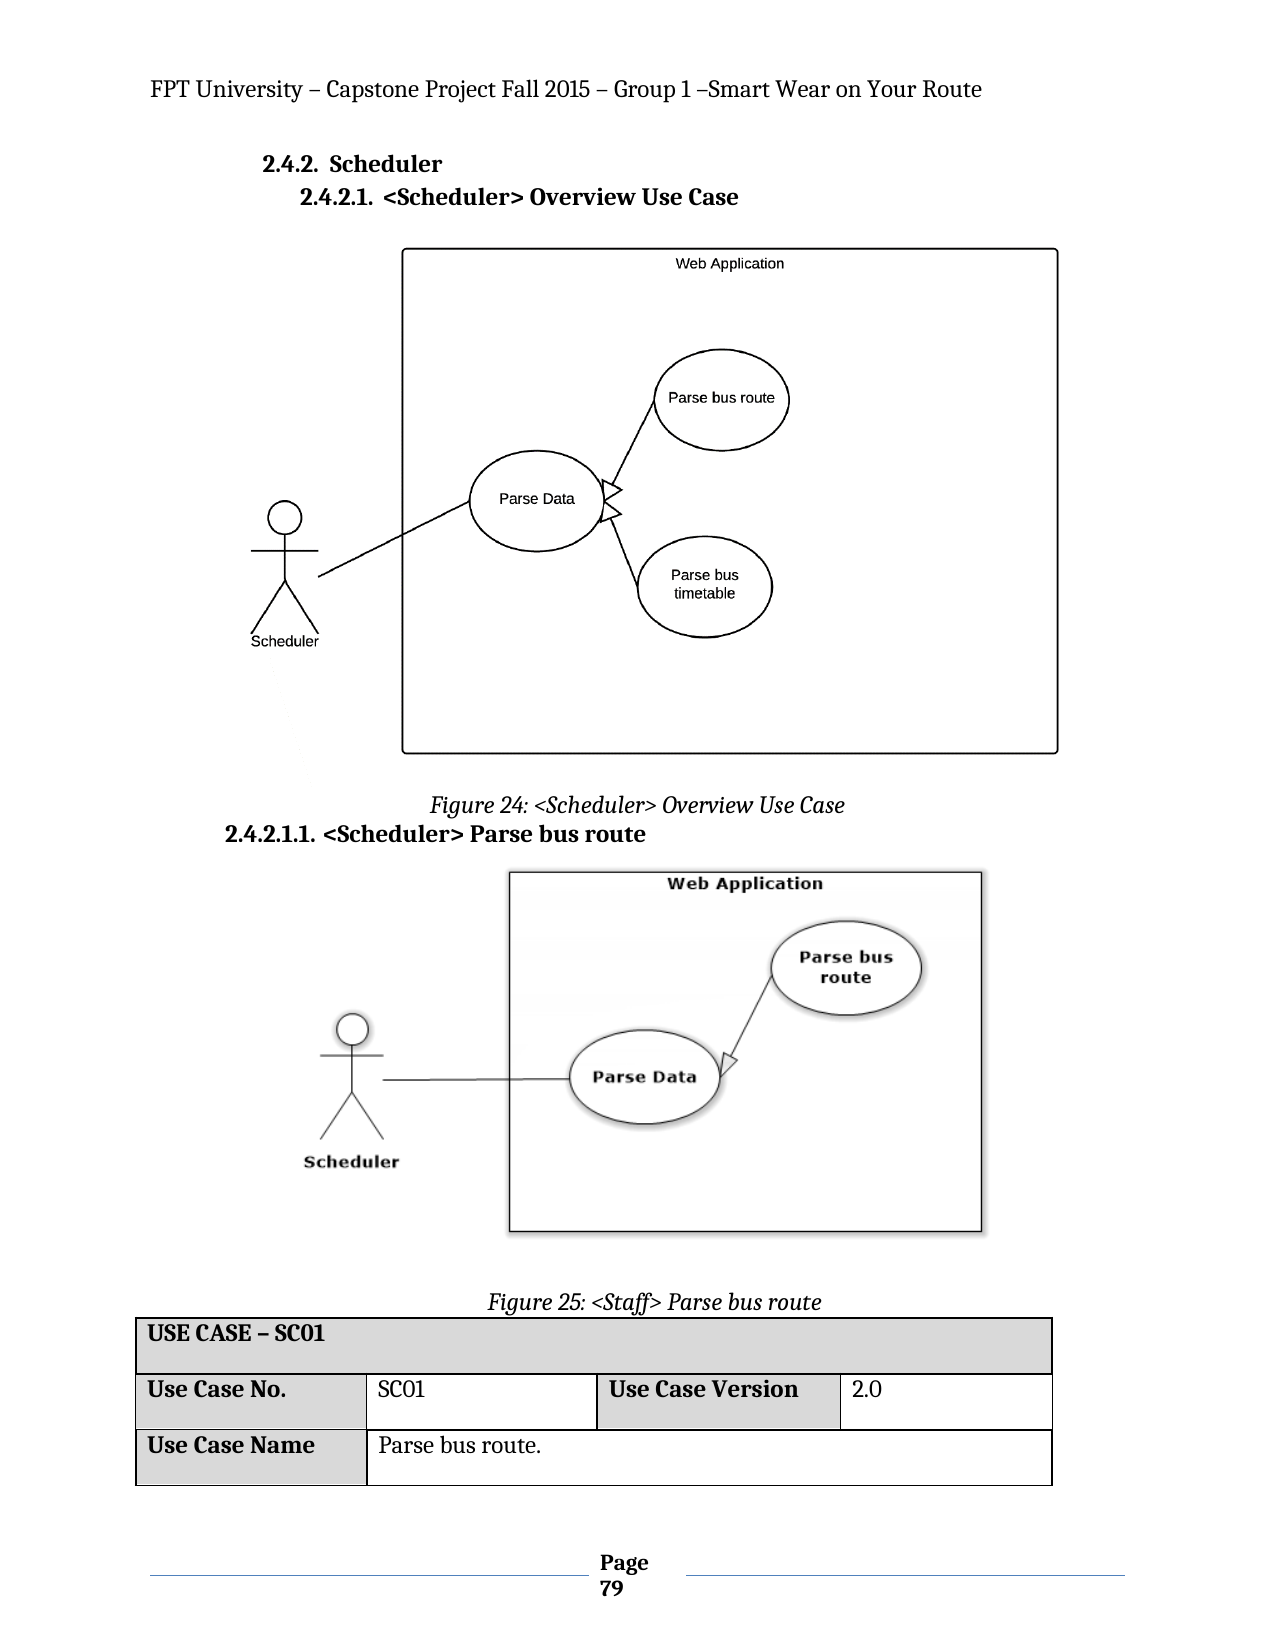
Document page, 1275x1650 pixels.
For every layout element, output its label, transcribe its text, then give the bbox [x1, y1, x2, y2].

subtitle <Scheduler> Overview Use Case [300, 183, 1125, 212]
table_cell Use Case No. [136, 1375, 366, 1428]
text Figure 25: <Staff> Parse bus route [150, 1288, 1125, 1317]
subtitle Scheduler [262, 150, 1125, 179]
table_cell Parse bus route. [368, 1431, 1051, 1484]
table_cell Use Case Version [598, 1375, 840, 1428]
subtitle <Scheduler> Parse bus route [225, 820, 1125, 849]
text Figure 24: <Scheduler> Overview Use Case [150, 791, 1125, 820]
table_header USE CASE – SC01 [137, 1319, 1051, 1373]
table_cell 2.0 [841, 1375, 1052, 1428]
table_cell Use Case Name [137, 1430, 366, 1484]
table_cell SC01 [367, 1375, 596, 1428]
picture [150, 216, 1091, 787]
picture [275, 853, 1001, 1251]
